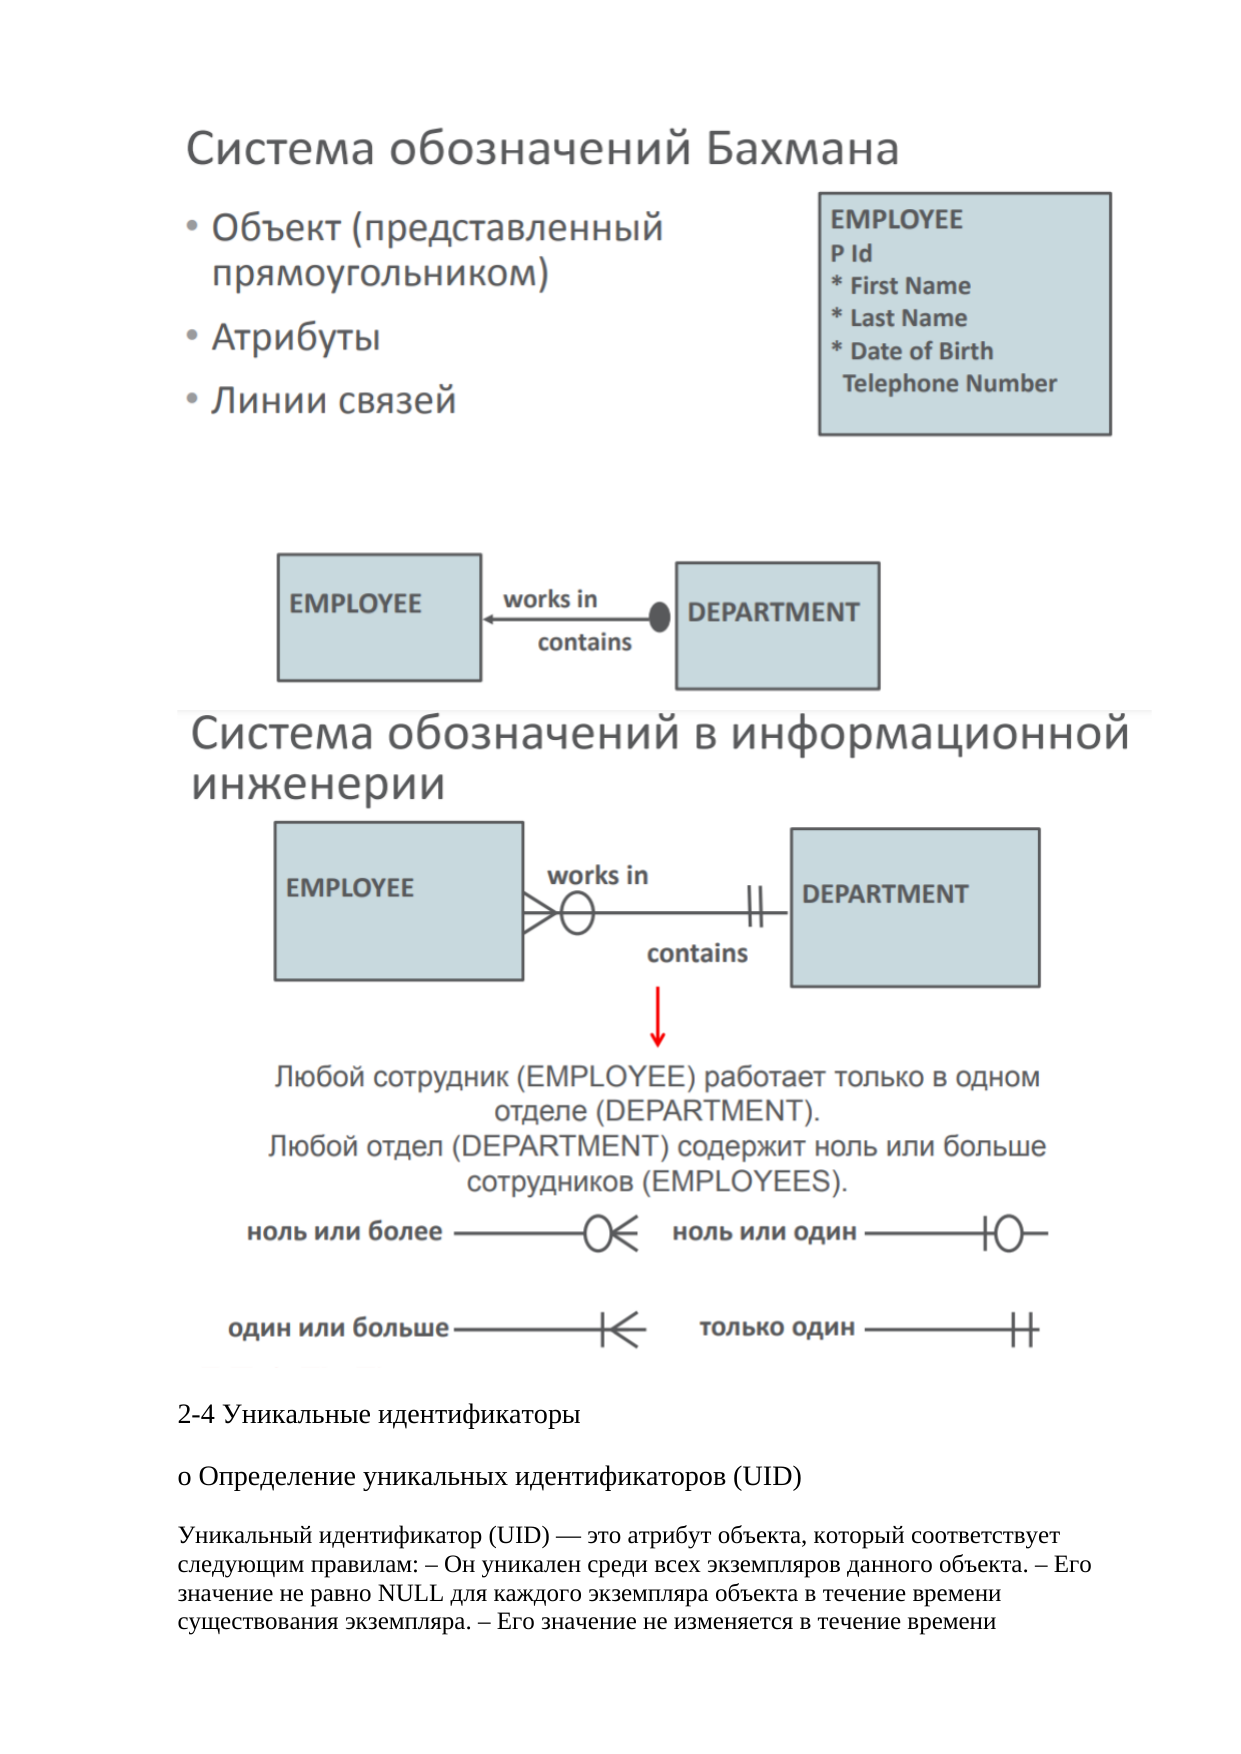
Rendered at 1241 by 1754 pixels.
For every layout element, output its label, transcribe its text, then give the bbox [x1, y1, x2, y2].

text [177, 1520, 1152, 1635]
picture [177, 118, 1152, 1368]
text o Определение уникальных идентификаторов (UID) [177, 1459, 1152, 1491]
text 2-4 Уникальные идентификаторы [177, 1397, 1152, 1429]
